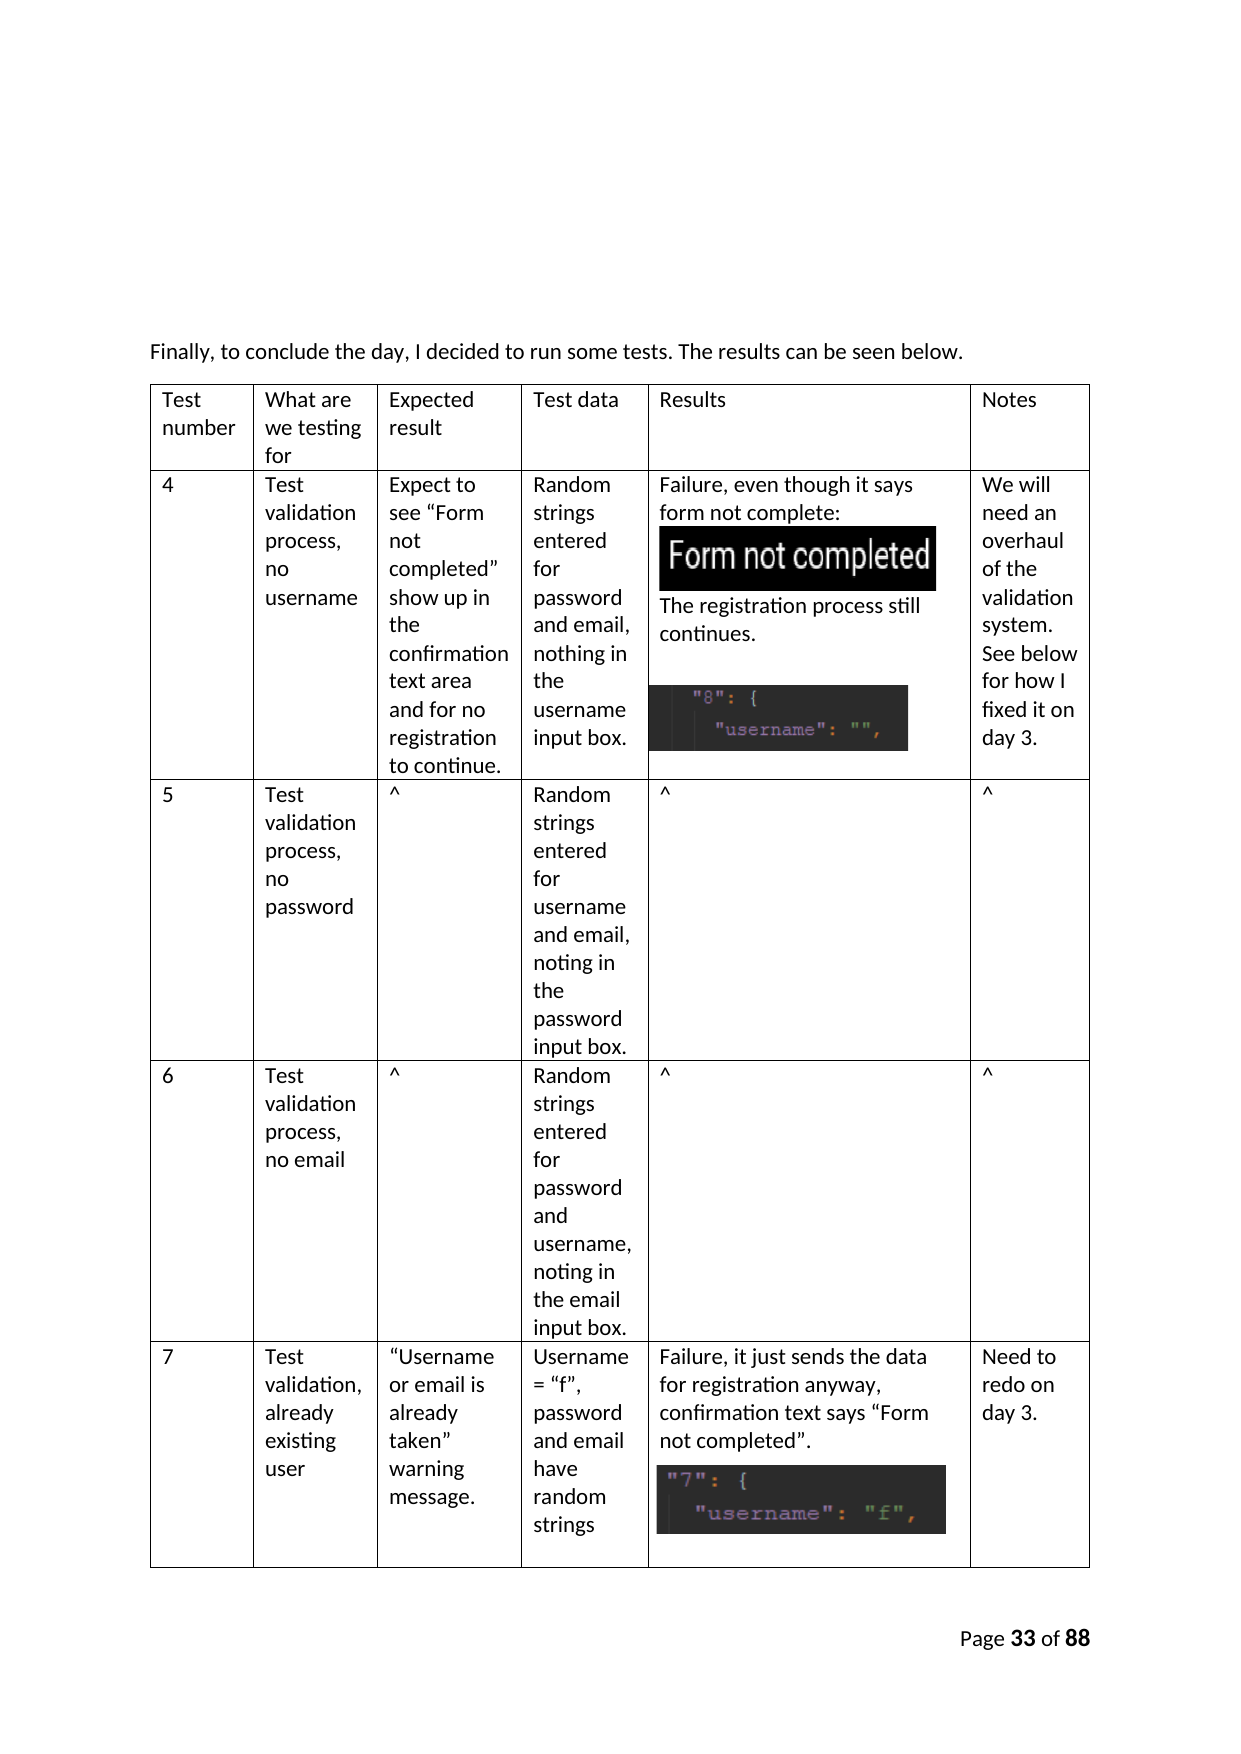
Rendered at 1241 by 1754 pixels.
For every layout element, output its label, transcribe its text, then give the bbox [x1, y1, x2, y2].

picture [659, 526, 937, 591]
table_cell ^ [649, 780, 970, 1060]
table_cell Test validation process, no password [254, 780, 377, 1060]
table_cell Test validation process, no email [254, 1061, 377, 1341]
table_cell Failure, it just sends the data for registration anyway, confirmation text says “Form not completed”. [649, 1342, 970, 1567]
table_cell Failure, even though it says form not complete: The registration process still continues. [649, 471, 970, 779]
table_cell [254, 1342, 377, 1567]
table_cell Random strings entered for username and email, noting in the password input box. [522, 780, 648, 1060]
picture [656, 1465, 946, 1534]
table_header Test data [522, 385, 648, 469]
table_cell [971, 1342, 1089, 1567]
table_cell ^ [971, 780, 1089, 1060]
table_cell Random strings entered for password and email, nothing in the username input box. [522, 471, 648, 779]
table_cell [522, 1342, 648, 1567]
table_cell 6 [151, 1061, 253, 1341]
table_cell 4 [151, 471, 253, 779]
table_cell ^ [971, 1061, 1089, 1341]
table_header Test number [151, 385, 253, 469]
table_cell 7 [151, 1342, 253, 1567]
table_cell ^ [649, 1061, 970, 1341]
table_cell Test validation process, no username [254, 471, 377, 779]
table_cell Expect to see “Form not completed” show up in the confirmation text area and for no registration to continue. [378, 471, 521, 779]
text Finally, to conclude the day, I decided to run some tests. The results can be seen below. [150, 337, 1090, 366]
table_header Notes [971, 385, 1089, 469]
table_cell We will need an overhaul of the validation system. See below for how I fixed it on day 3. [971, 471, 1089, 779]
table_cell Random strings entered for password and username, noting in the email input box. [522, 1061, 648, 1341]
table_header Expected result [378, 385, 521, 469]
picture [649, 685, 909, 751]
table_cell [378, 1342, 521, 1567]
table_header What are we testing for [254, 385, 377, 469]
table_cell ^ [378, 1061, 521, 1341]
table_cell 5 [151, 780, 253, 1060]
table_cell ^ [378, 780, 521, 1060]
table_header Results [649, 385, 970, 469]
